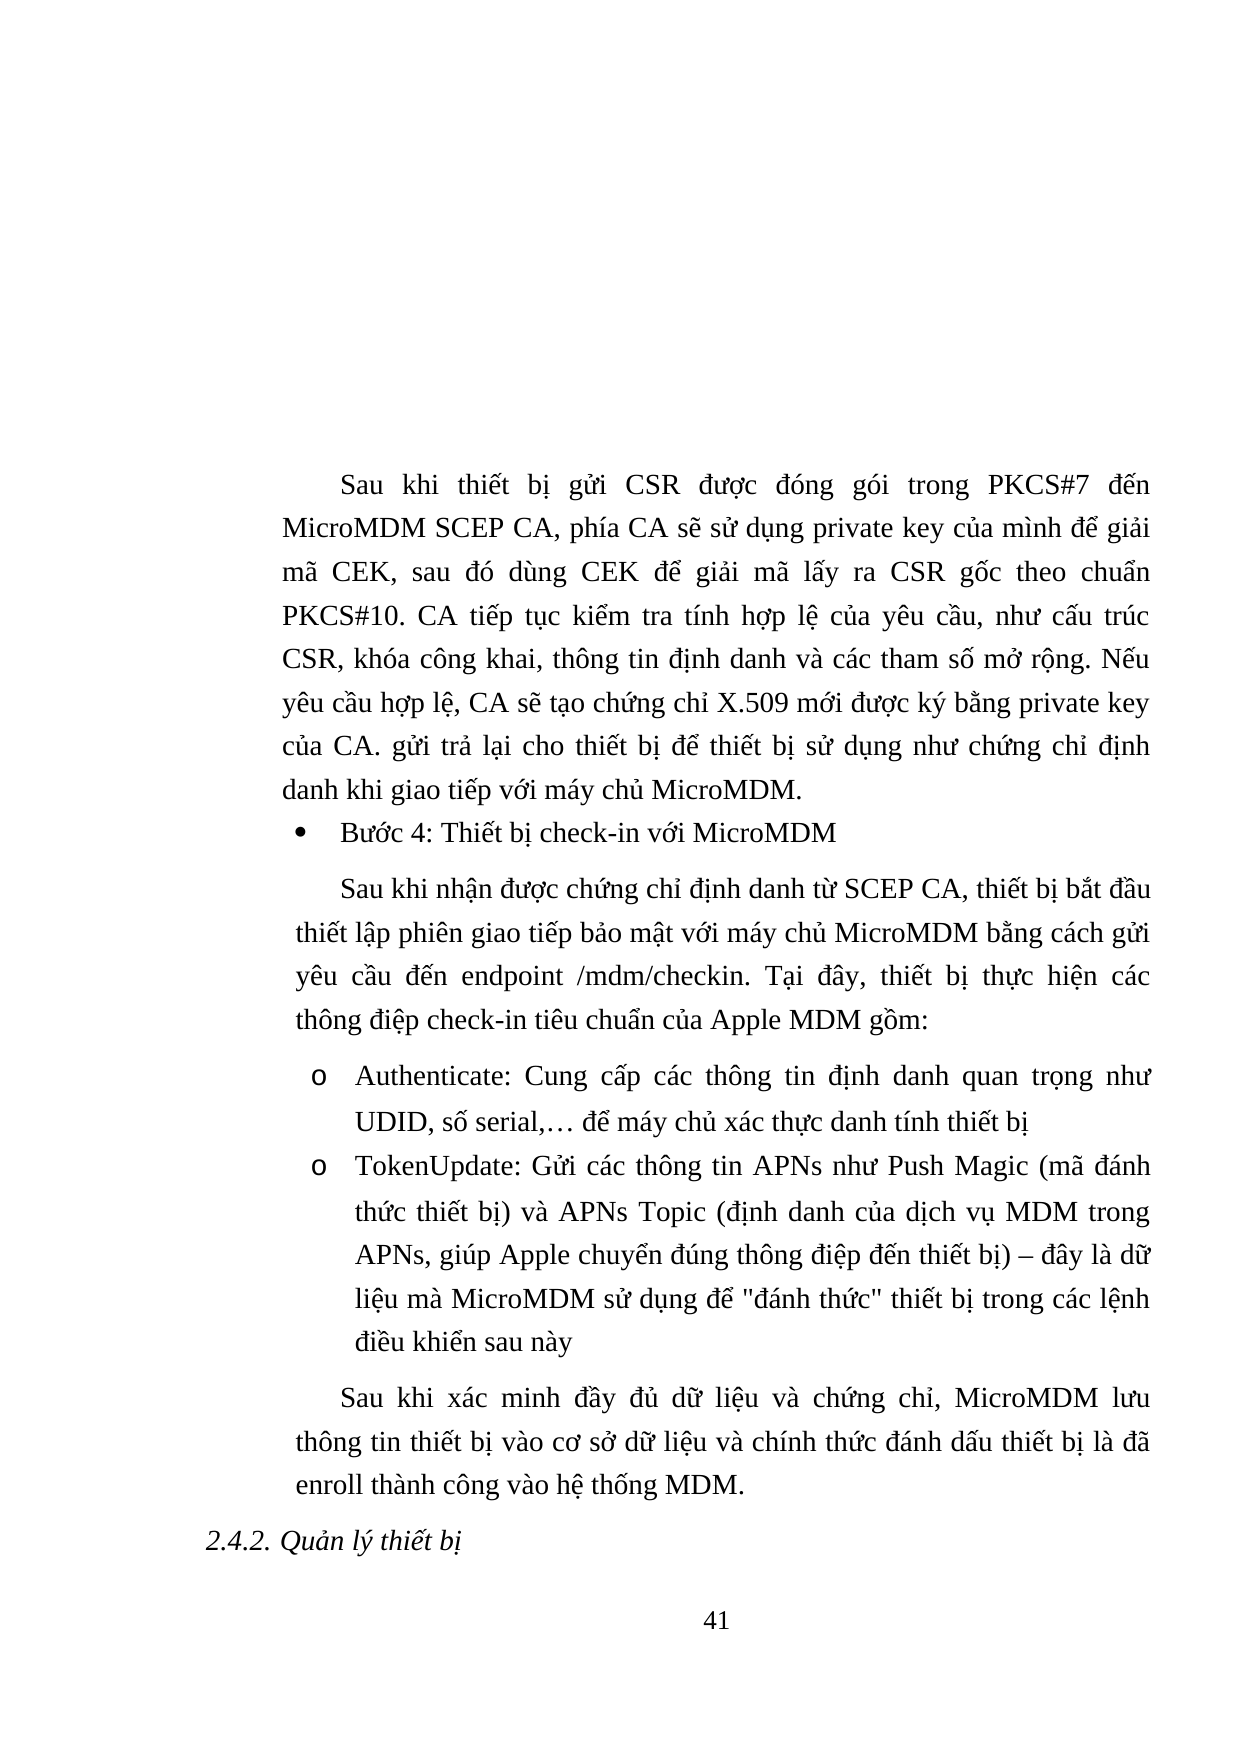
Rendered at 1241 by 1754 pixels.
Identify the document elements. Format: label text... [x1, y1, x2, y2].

list Sau khi thiết bị gửi CSR được đóng gói trong PKCS#7 đến MicroMDM SCEP CA, phía CA sẽ sử dụng private key của mình để giải mã CEK, sau đó dùng CEK để giải mã lấy ra CSR gốc theo chuẩn PKCS#10. CA tiếp tục kiểm tra tính hợp lệ của yêu cầu, như cấu trúc CSR, khóa công khai, thông tin định danh và các tham số mở rộng. Nếu yêu cầu hợp lệ, CA sẽ tạo chứng chỉ X.509 mới được ký bằng private key của CA. gửi trả lại cho thiết bị để thiết bị sử dụng như chứng chỉ định danh khi giao tiếp với máy chủ MicroMDM. [282, 467, 1152, 805]
text Sau khi xác minh đầy đủ dữ liệu và chứng chỉ, MicroMDM lưu thông tin thiết bị vào cơ sở dữ liệu và chính thức đánh dấu thiết bị là đã enroll thành công vào hệ thống MDM. [295, 1380, 1152, 1501]
list Bước 4: Thiết bị check-in với MicroMDM [295, 815, 1152, 849]
list Quản lý thiết bị [206, 1523, 1152, 1557]
list TokenUpdate: Gửi các thông tin APNs như Push Magic (mã đánh thức thiết bị) và APNs Topic (định danh của dịch vụ MDM trong APNs, giúp Apple chuyển đúng thông điệp đến thiết bị) – đây là dữ liệu mà MicroMDM sử dụng để "đánh thức" thiết bị trong các lệnh điều khiển sau này [310, 1148, 1152, 1358]
text Sau khi nhận được chứng chỉ định danh từ SCEP CA, thiết bị bắt đầu thiết lập phiên giao tiếp bảo mật với máy chủ MicroMDM bằng cách gửi yêu cầu đến endpoint /mdm/checkin. Tại đây, thiết bị thực hiện các thông điệp check-in tiêu chuẩn của Apple MDM gồm: [295, 871, 1152, 1036]
list Authenticate: Cung cấp các thông tin định danh quan trọng như UDID, số serial,… để máy chủ xác thực danh tính thiết bị [310, 1058, 1152, 1138]
